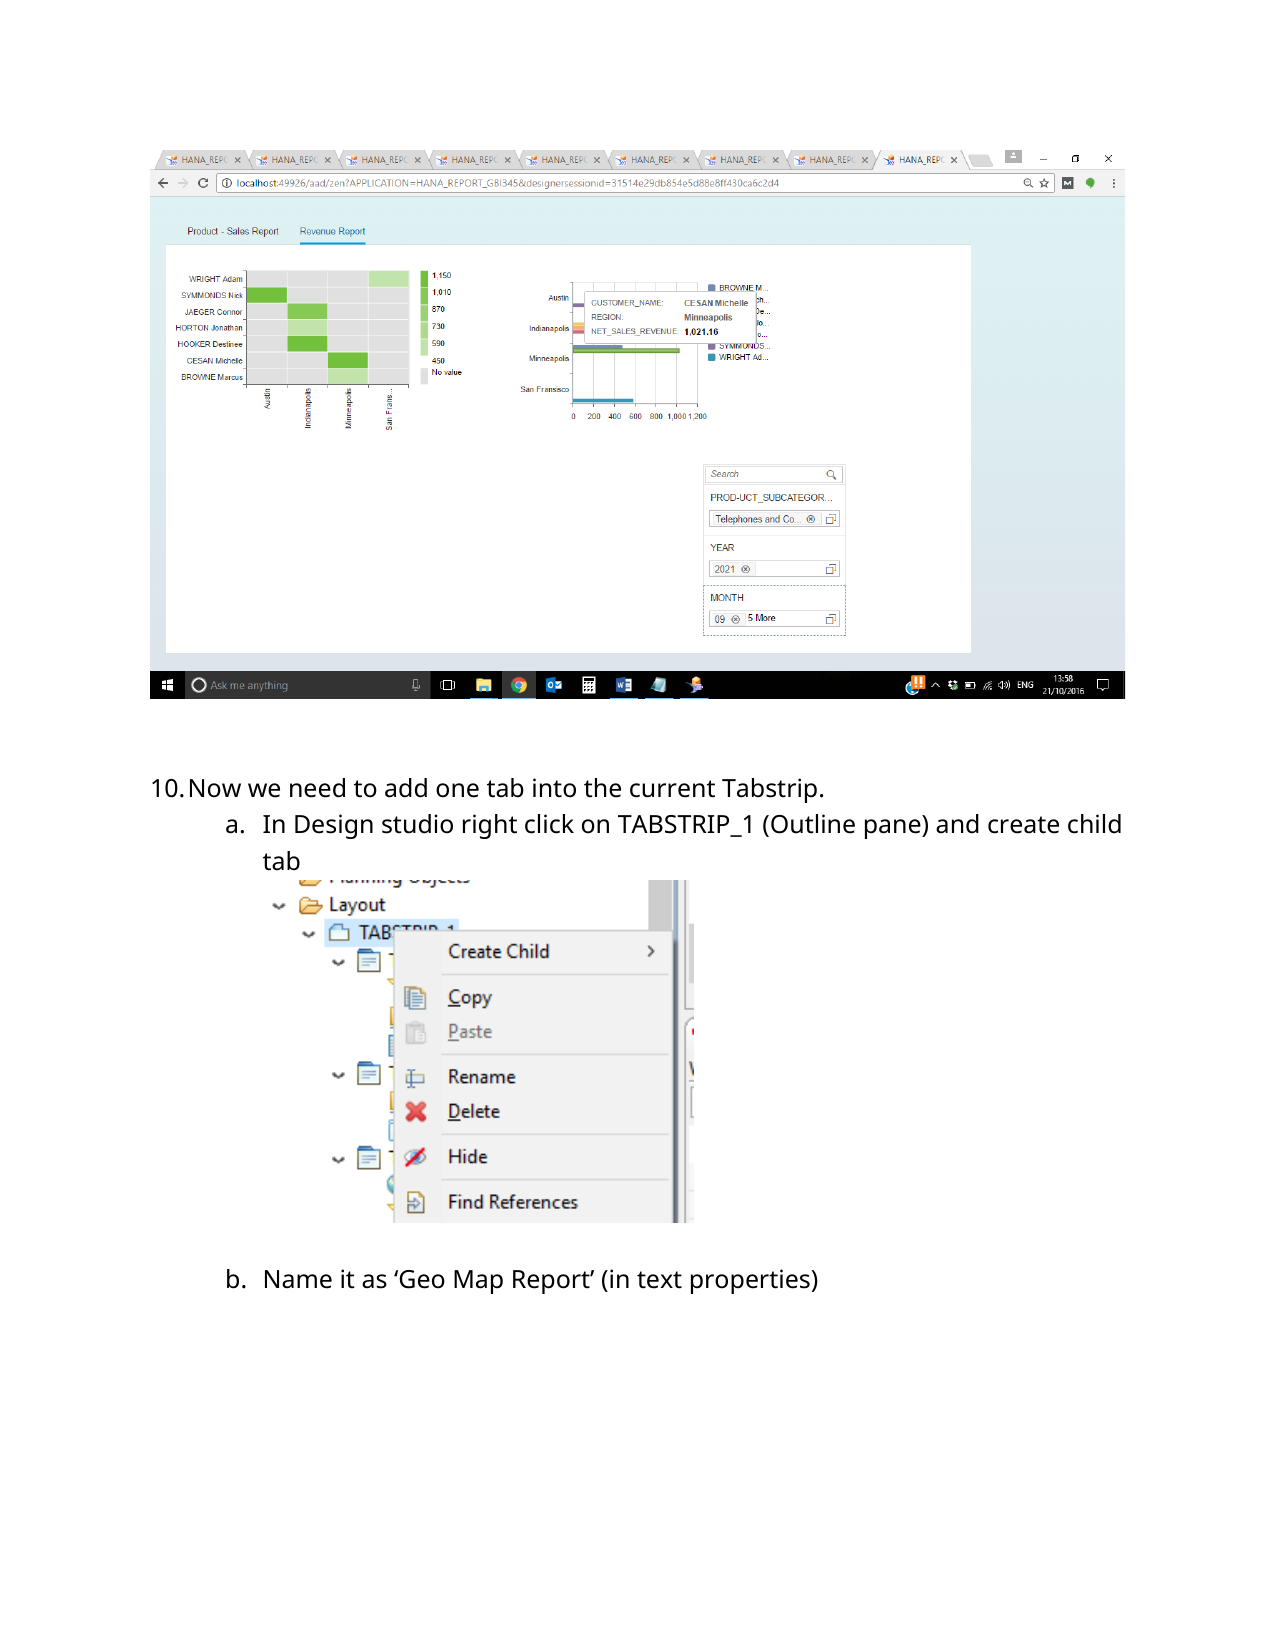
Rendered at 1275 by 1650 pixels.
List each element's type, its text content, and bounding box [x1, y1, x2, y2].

list Name it as ‘Geo Map Report’ (in text properties) [225, 1262, 1125, 1296]
list In Design studio right click on TABSTRIP_1 (Outline pane) and create child tab [225, 807, 1125, 878]
list Now we need to add one tab into the current Tabstrip. [150, 770, 1125, 804]
picture [150, 150, 1125, 699]
picture [262, 880, 694, 1223]
